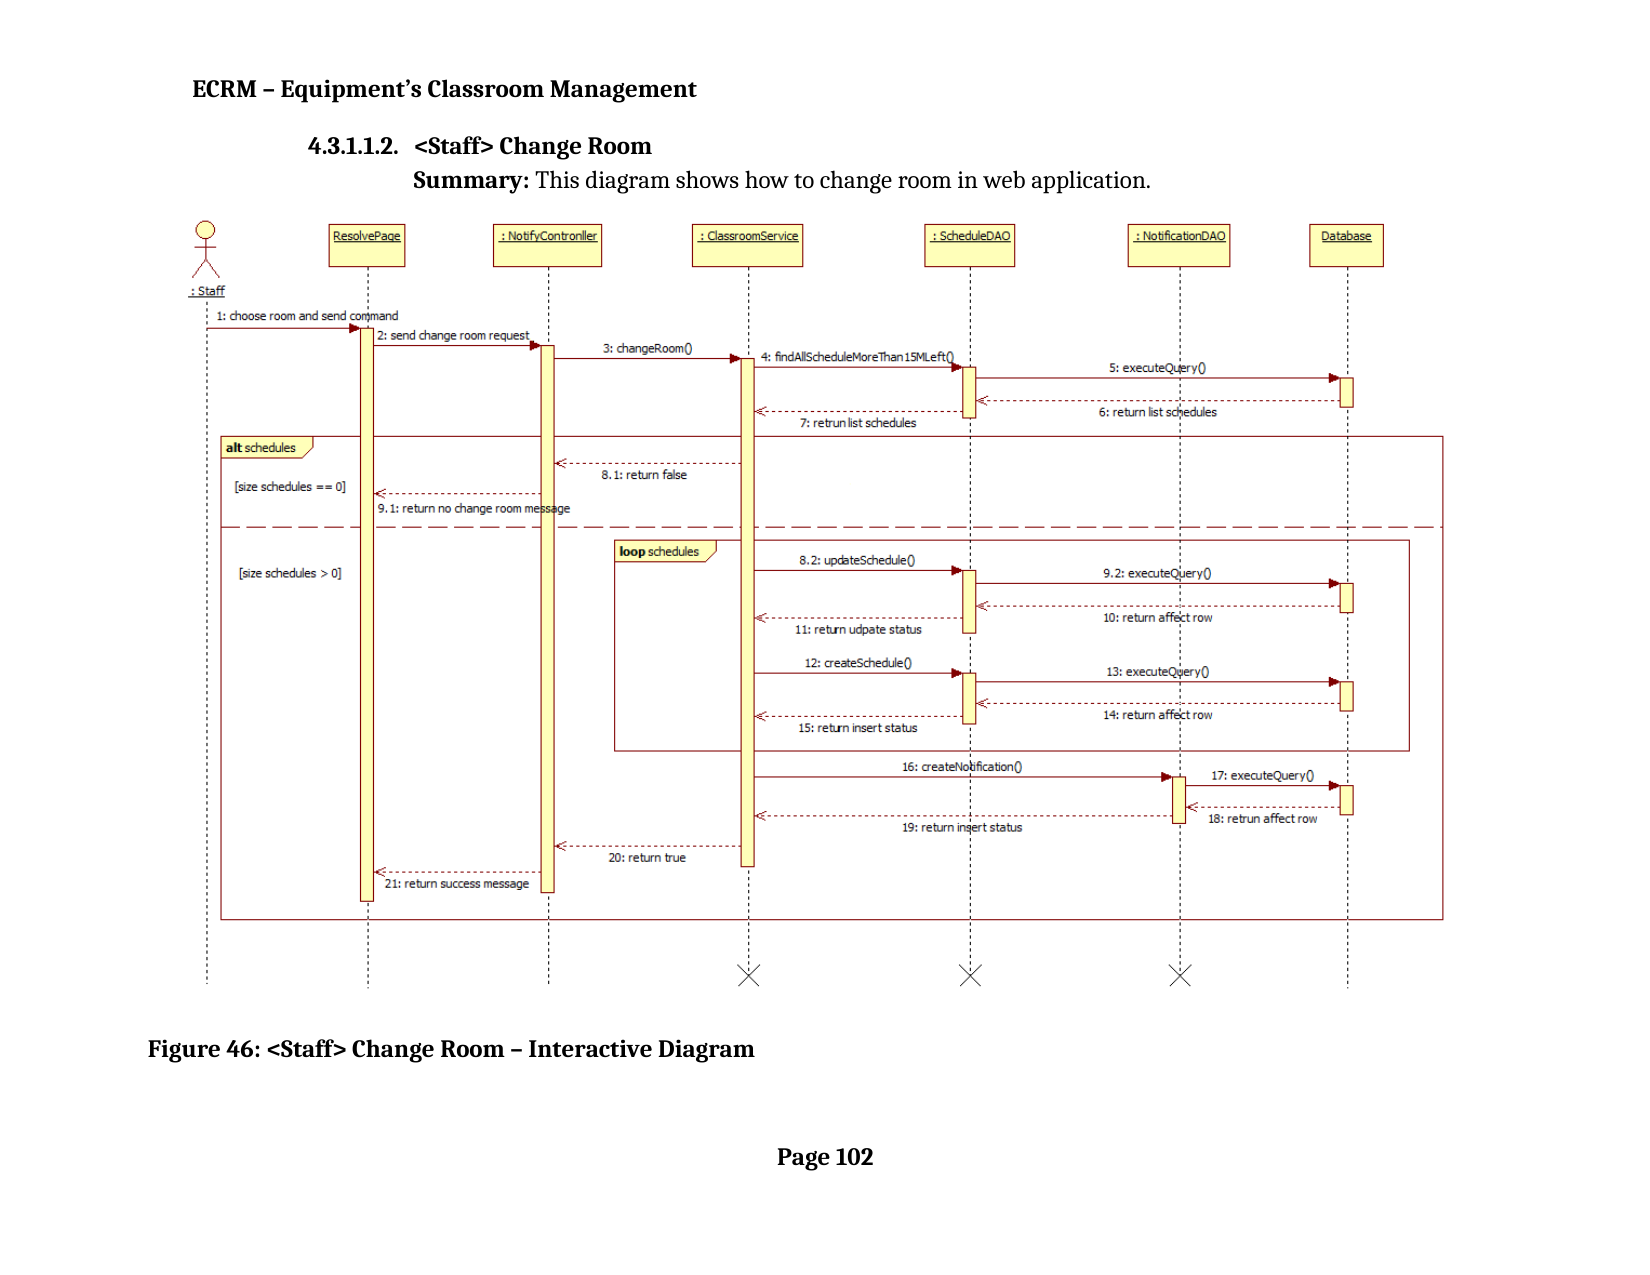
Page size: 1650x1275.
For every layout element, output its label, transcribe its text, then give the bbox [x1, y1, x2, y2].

list <Staff> Change Room [399, 132, 1502, 161]
list Summary: This diagram shows how to change room in web application. [413, 166, 1502, 194]
picture [147, 198, 1463, 1010]
text Figure : <Staff> Change Room – Interactive Diagram [148, 1035, 1502, 1063]
